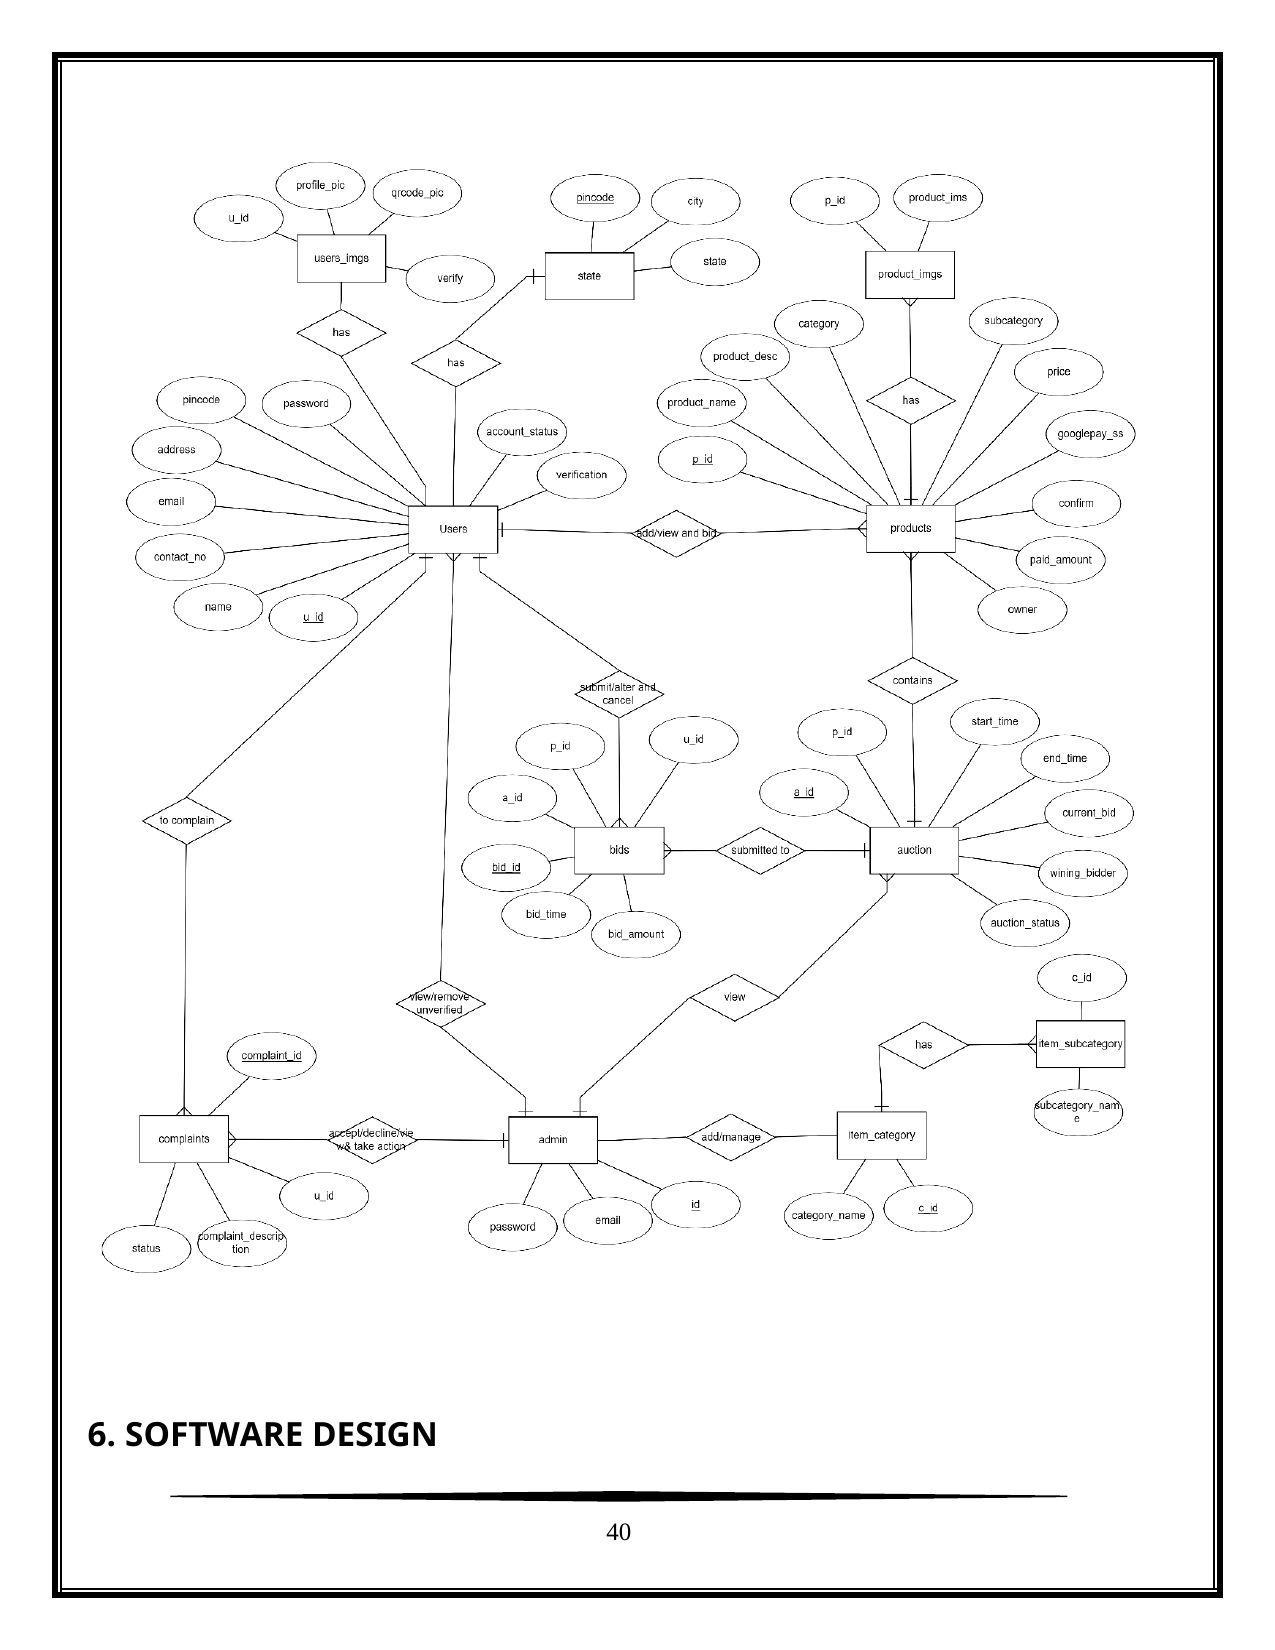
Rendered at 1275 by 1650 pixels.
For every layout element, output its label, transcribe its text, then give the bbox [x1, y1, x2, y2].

picture [96, 156, 1141, 1279]
list SOFTWARE DESIGN [87, 1411, 1150, 1456]
